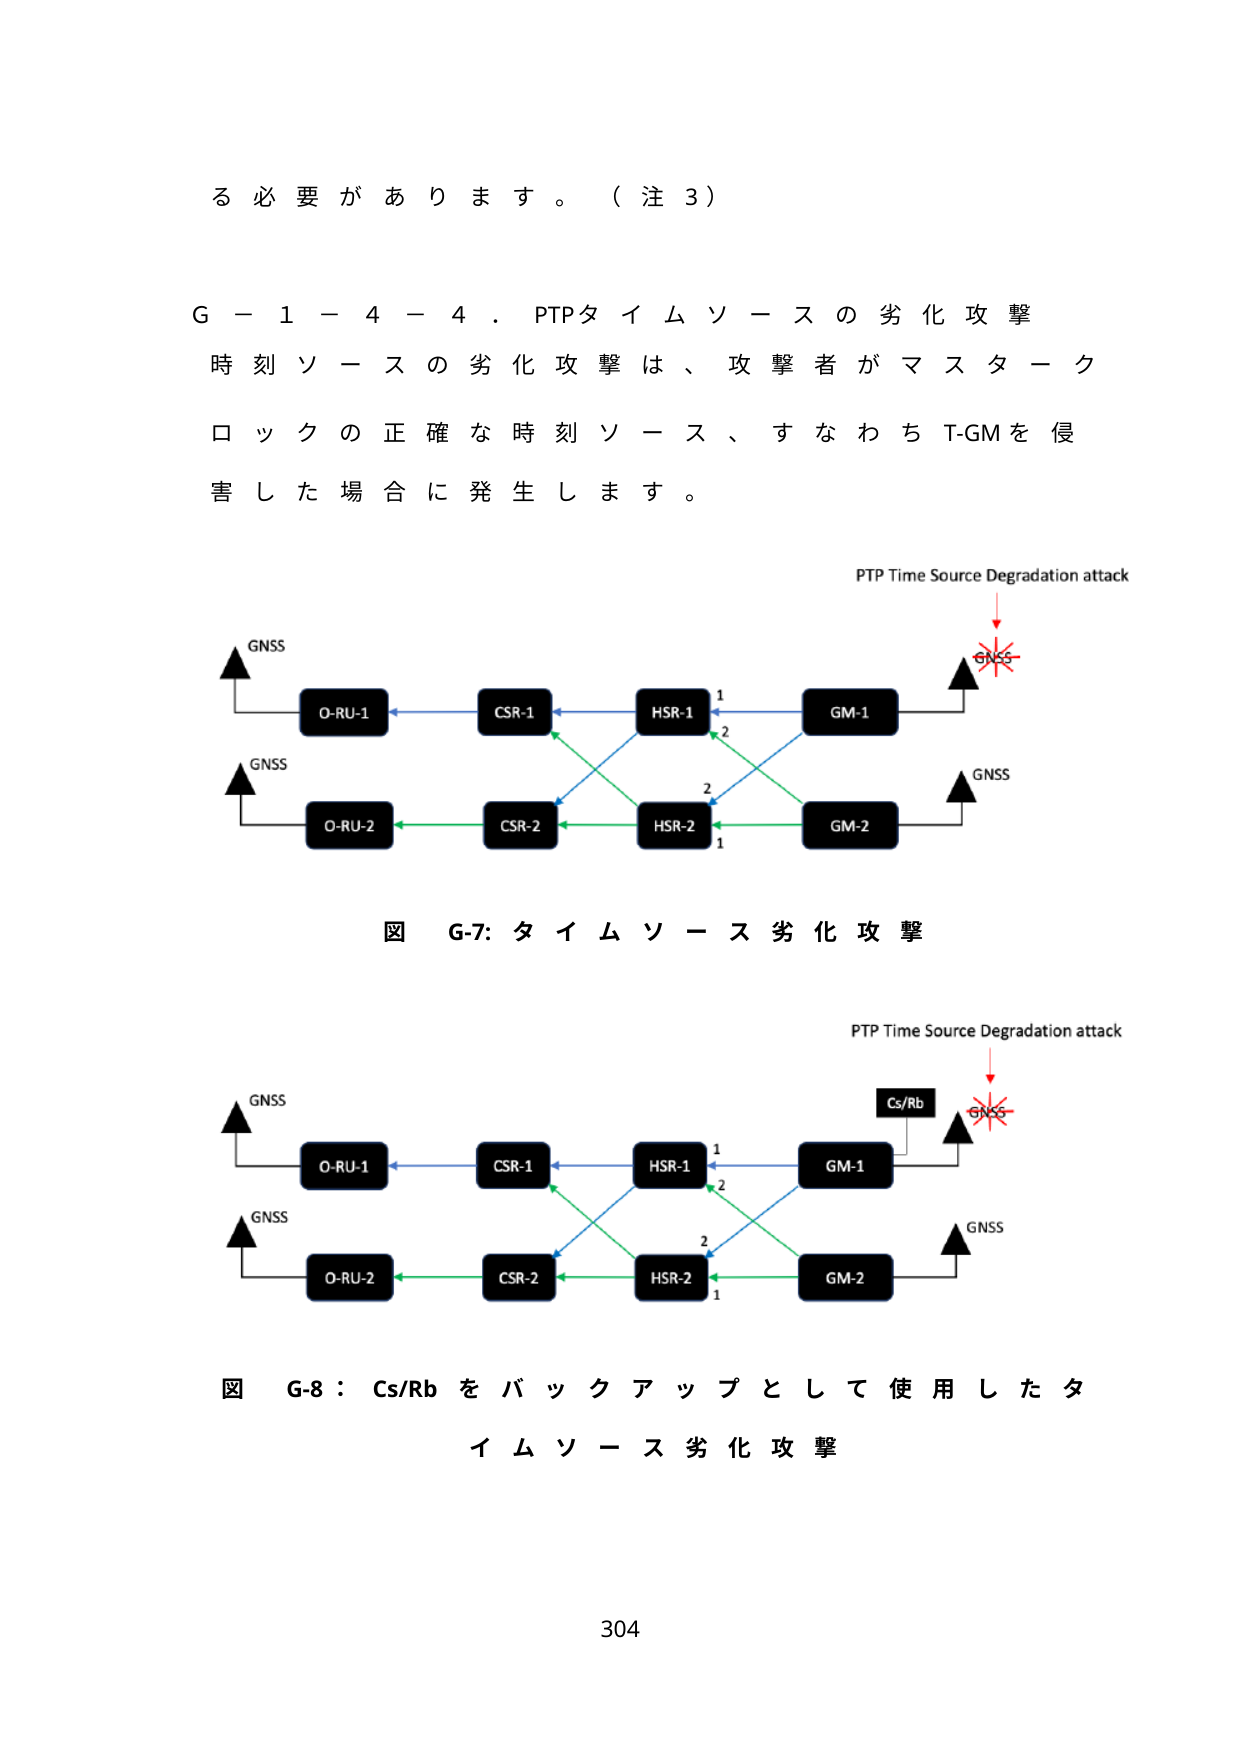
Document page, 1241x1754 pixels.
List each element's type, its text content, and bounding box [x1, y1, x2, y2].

text 図 G-8：Cs/Rbをバックアップとして使用したタイムソース劣化攻撃 [192, 1354, 1116, 1463]
picture [210, 1015, 1145, 1311]
picture [210, 558, 1144, 859]
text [192, 162, 1116, 229]
text Ｇ－１－４－４．PTPタイムソースの劣化攻撃 [168, 280, 1116, 347]
text 図 G-7: タイムソース劣化攻撃 [192, 898, 1116, 964]
text 時刻ソースの劣化攻撃は、攻撃者がマスタークロックの正確な時刻ソース、すなわちT-GMを侵害した場合に発生します。 [192, 347, 1116, 507]
